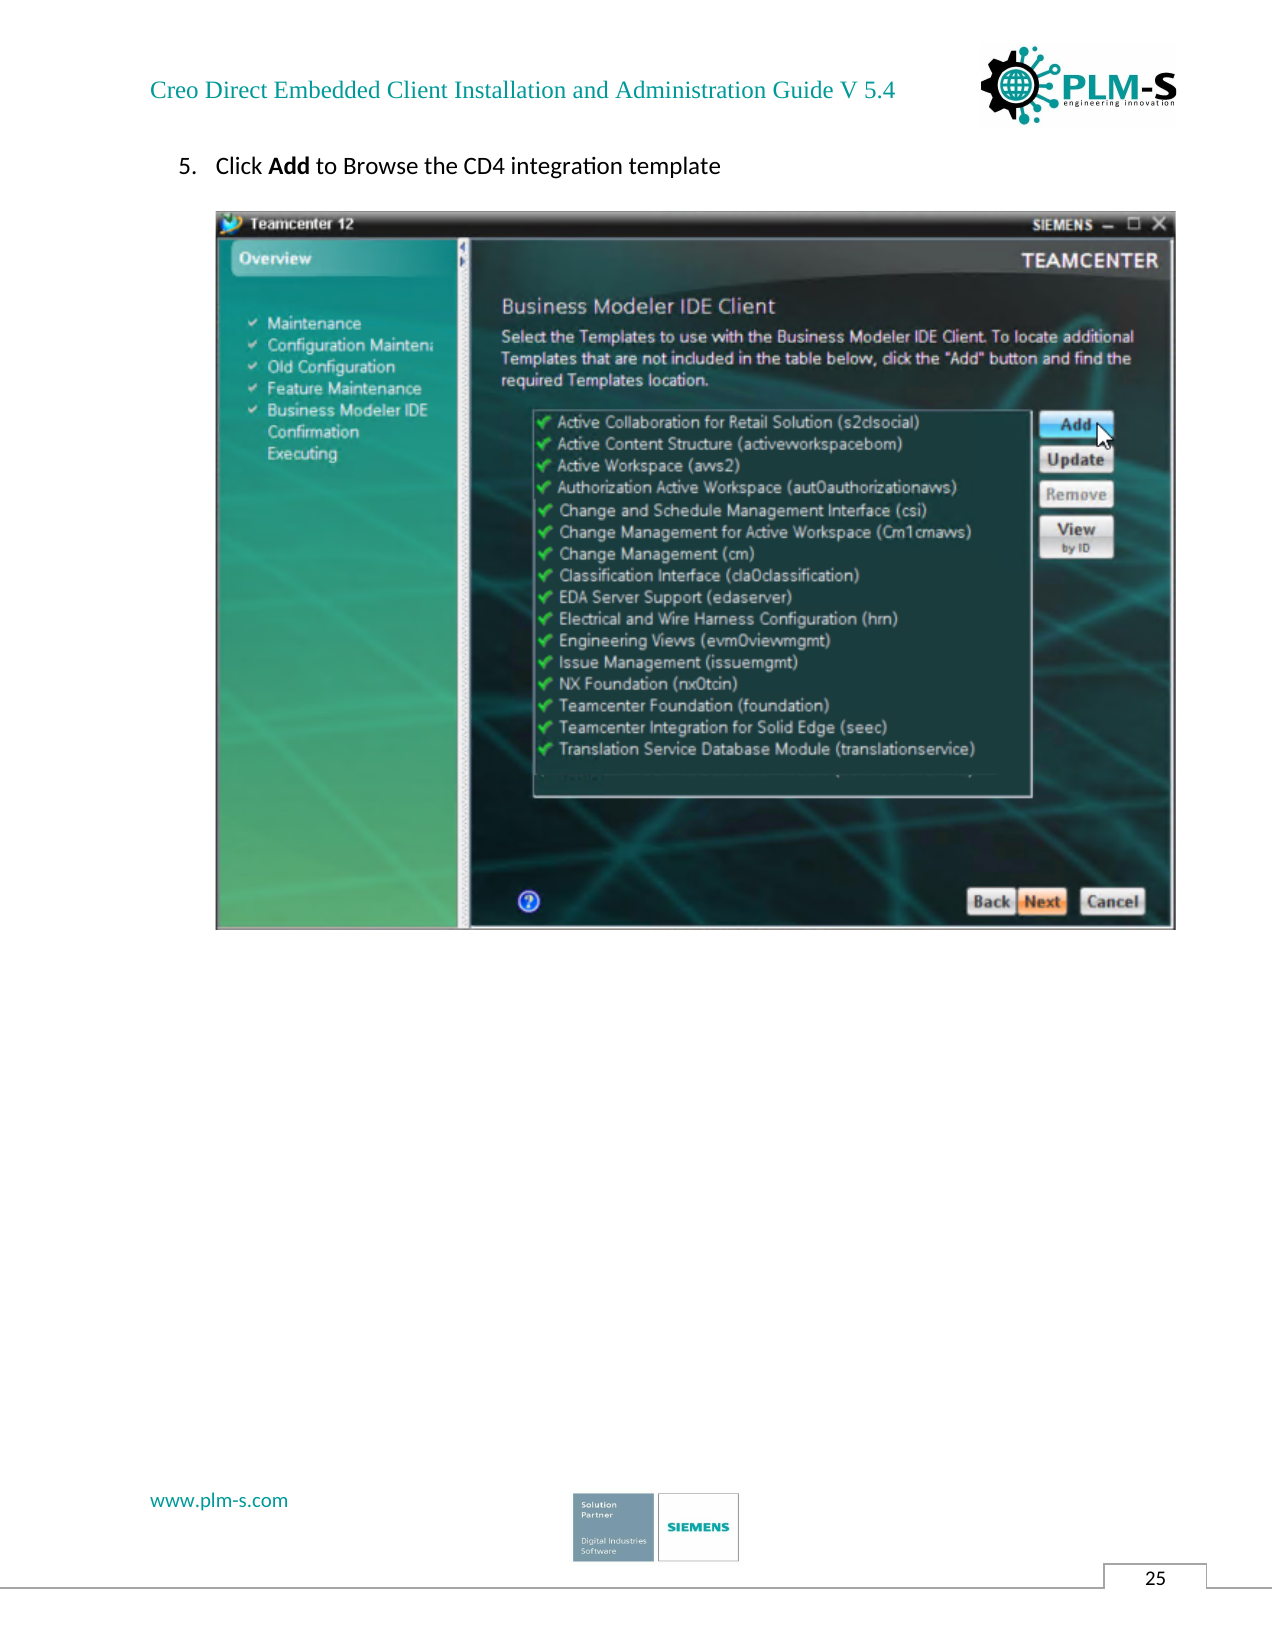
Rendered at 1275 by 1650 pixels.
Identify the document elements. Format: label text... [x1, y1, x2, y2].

list Click Add to Browse the CD4 integration template [178, 150, 1125, 181]
picture [215, 211, 1176, 930]
picture [980, 43, 1177, 128]
